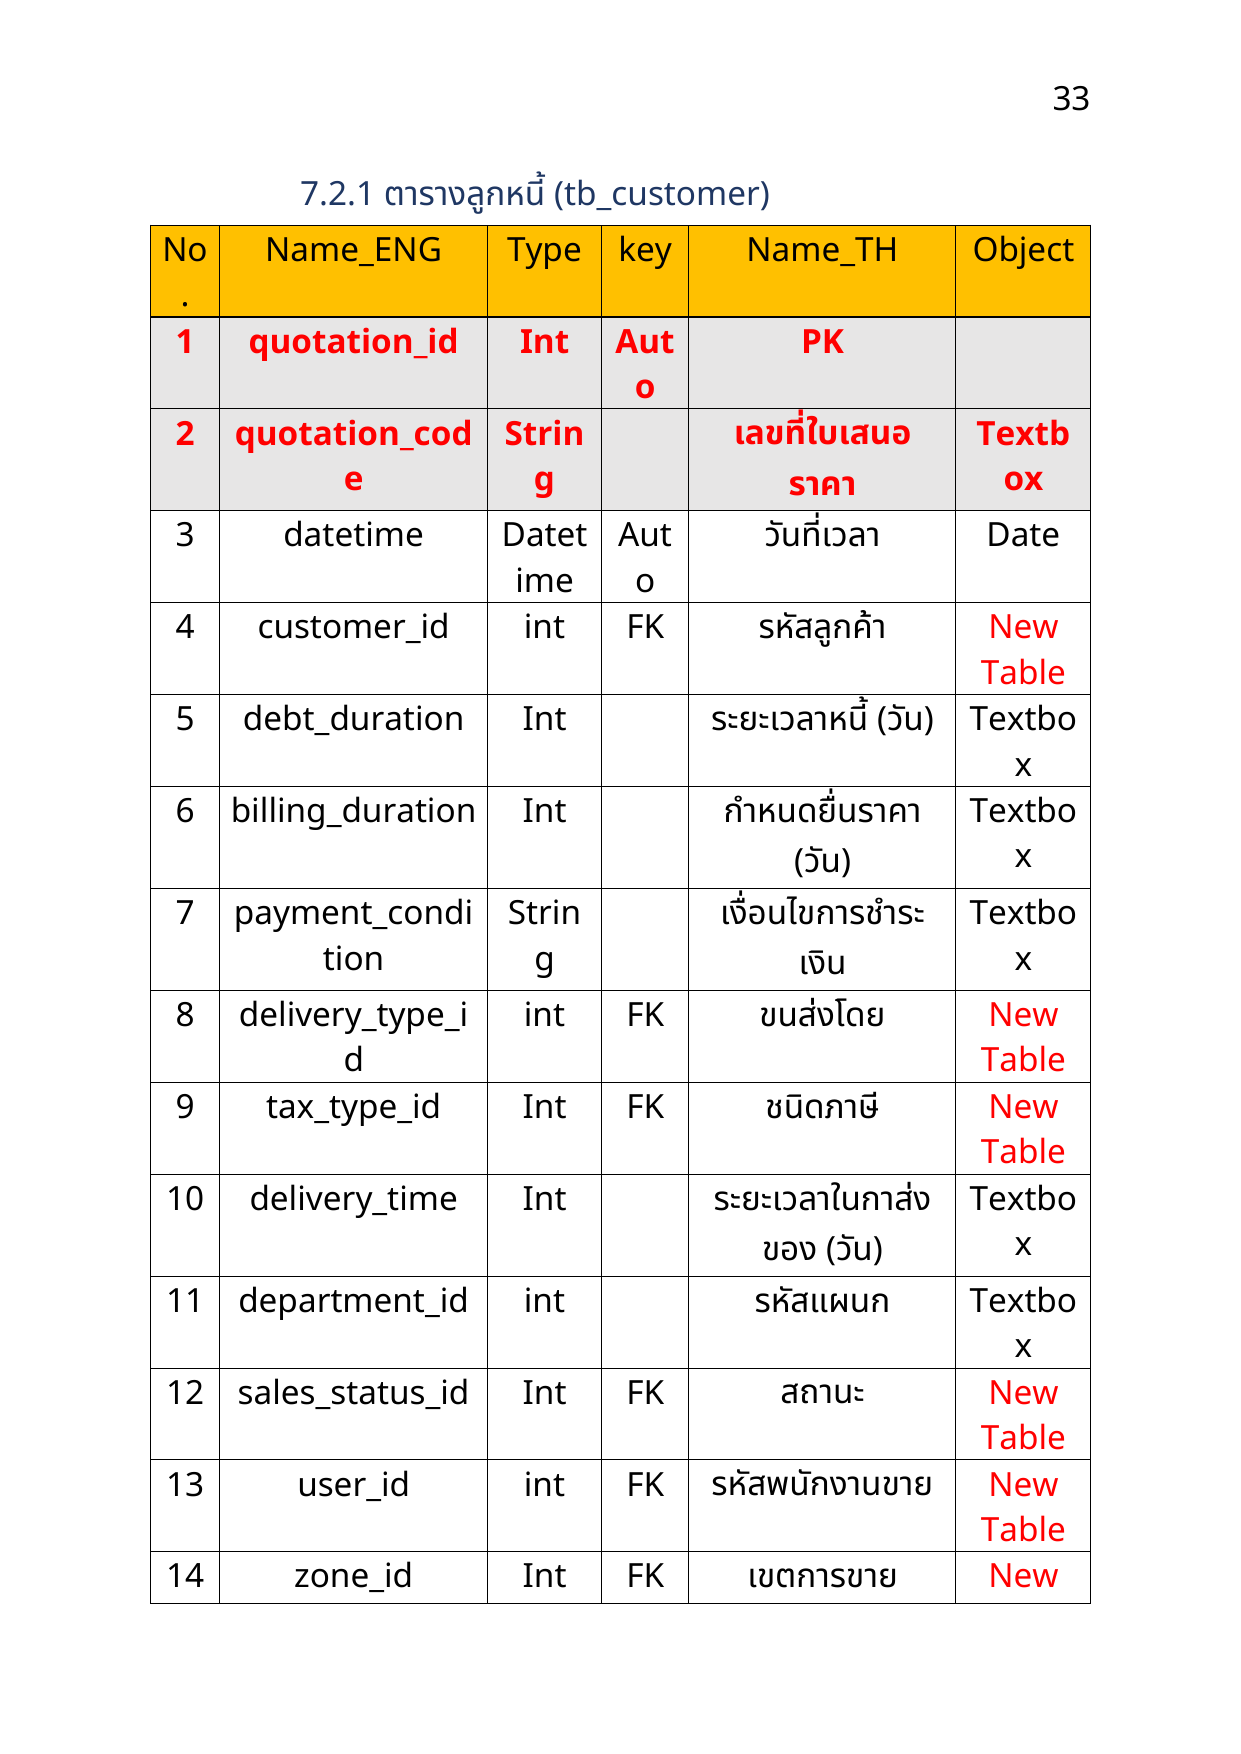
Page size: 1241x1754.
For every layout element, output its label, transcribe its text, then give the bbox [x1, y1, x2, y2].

table_cell รหัสแผนก [689, 1277, 955, 1367]
table_cell วันที่เวลา [689, 511, 955, 602]
table_cell delivery_time [220, 1175, 487, 1276]
table_cell payment_condition [220, 889, 487, 990]
table_cell datetime [220, 511, 487, 602]
table_cell Auto [602, 318, 688, 408]
table_cell Int [488, 695, 601, 786]
table_header Type [488, 226, 601, 316]
table_cell user_id [220, 1460, 487, 1551]
table_cell 12 [151, 1369, 219, 1459]
table_cell String [488, 409, 601, 510]
table_cell Textbox [956, 889, 1090, 990]
table_cell FK [602, 1460, 688, 1551]
table_cell quotation_code [220, 409, 487, 510]
table_cell billing_duration [220, 787, 487, 888]
table_cell customer_id [220, 603, 487, 694]
table_cell สถานะ [689, 1369, 955, 1459]
table_cell tax_type_id [220, 1083, 487, 1173]
table_cell ขนส่งโดย [689, 991, 955, 1082]
table_cell [602, 409, 688, 510]
table_cell 14 [151, 1552, 219, 1603]
table_cell Int [488, 787, 601, 888]
table_cell 11 [151, 1277, 219, 1367]
table_cell 6 [151, 787, 219, 888]
table_cell New Table [956, 1460, 1090, 1551]
table_cell int [488, 1460, 601, 1551]
table_cell New Table [956, 1083, 1090, 1173]
table_cell ชนิดภาษี [689, 1083, 955, 1173]
table_cell New Table [956, 603, 1090, 694]
table_cell sales_status_id [220, 1369, 487, 1459]
table_cell debt_duration [220, 695, 487, 786]
table_cell เงื่อนไขการชำระเงิน [689, 889, 955, 990]
table_cell int [488, 991, 601, 1082]
table_cell Textbox [956, 695, 1090, 786]
table_cell 2 [151, 409, 219, 510]
table_cell [602, 695, 688, 786]
table_cell Int [488, 1369, 601, 1459]
table_cell New Table [956, 1552, 1090, 1603]
table_cell FK [602, 603, 688, 694]
table_cell 1 [151, 318, 219, 408]
table_cell FK [602, 1369, 688, 1459]
table_cell [602, 1175, 688, 1276]
table_cell PK [689, 318, 955, 408]
table_cell Textbox [956, 409, 1090, 510]
table_cell รหัสลูกค้า [689, 603, 955, 694]
table_cell Date [956, 511, 1090, 602]
table_cell 3 [151, 511, 219, 602]
table_cell ระยะเวลาหนี้ (วัน) [689, 695, 955, 786]
table_cell Textbox [956, 1175, 1090, 1276]
table_cell FK [602, 1552, 688, 1603]
table_header Name_ENG [220, 226, 487, 316]
table_cell 9 [151, 1083, 219, 1173]
table_header Object [956, 226, 1090, 316]
table_header No. [151, 226, 219, 316]
table_cell New Table [956, 991, 1090, 1082]
table_cell FK [602, 1083, 688, 1173]
table_cell int [488, 1277, 601, 1367]
table_cell กำหนดยื่นราคา (วัน) [689, 787, 955, 888]
table_cell quotation_id [220, 318, 487, 408]
table_cell รหัสพนักงานขาย [689, 1460, 955, 1551]
table_cell 10 [151, 1175, 219, 1276]
table_cell Int [488, 1552, 601, 1603]
table_cell เลขที่ใบเสนอราคา [689, 409, 955, 510]
table_cell [602, 787, 688, 888]
table_header Name_TH [689, 226, 955, 316]
subtitle 7.2.1 ตารางลูกหนี้ (tb_customer) [300, 170, 1090, 221]
table_cell [602, 889, 688, 990]
table_cell FK [602, 991, 688, 1082]
table_cell int [488, 603, 601, 694]
table_cell ระยะเวลาในกาส่งของ (วัน) [689, 1175, 955, 1276]
table_cell Auto [602, 511, 688, 602]
table_cell 13 [151, 1460, 219, 1551]
table_cell Int [488, 1175, 601, 1276]
table_cell Datetime [488, 511, 601, 602]
table_cell zone_id [220, 1552, 487, 1603]
table_header key [602, 226, 688, 316]
table_cell department_id [220, 1277, 487, 1367]
table_cell [602, 1277, 688, 1367]
table_cell [956, 318, 1090, 408]
table_cell 5 [151, 695, 219, 786]
table_cell เขตการขาย [689, 1552, 955, 1603]
table_cell 8 [151, 991, 219, 1082]
table_cell New Table [956, 1369, 1090, 1459]
table_cell 4 [151, 603, 219, 694]
table_cell String [488, 889, 601, 990]
table_cell Textbox [956, 787, 1090, 888]
table_cell Int [488, 318, 601, 408]
table_cell Textbox [956, 1277, 1090, 1367]
table_cell delivery_type_id [220, 991, 487, 1082]
table_cell Int [488, 1083, 601, 1173]
table_cell 7 [151, 889, 219, 990]
